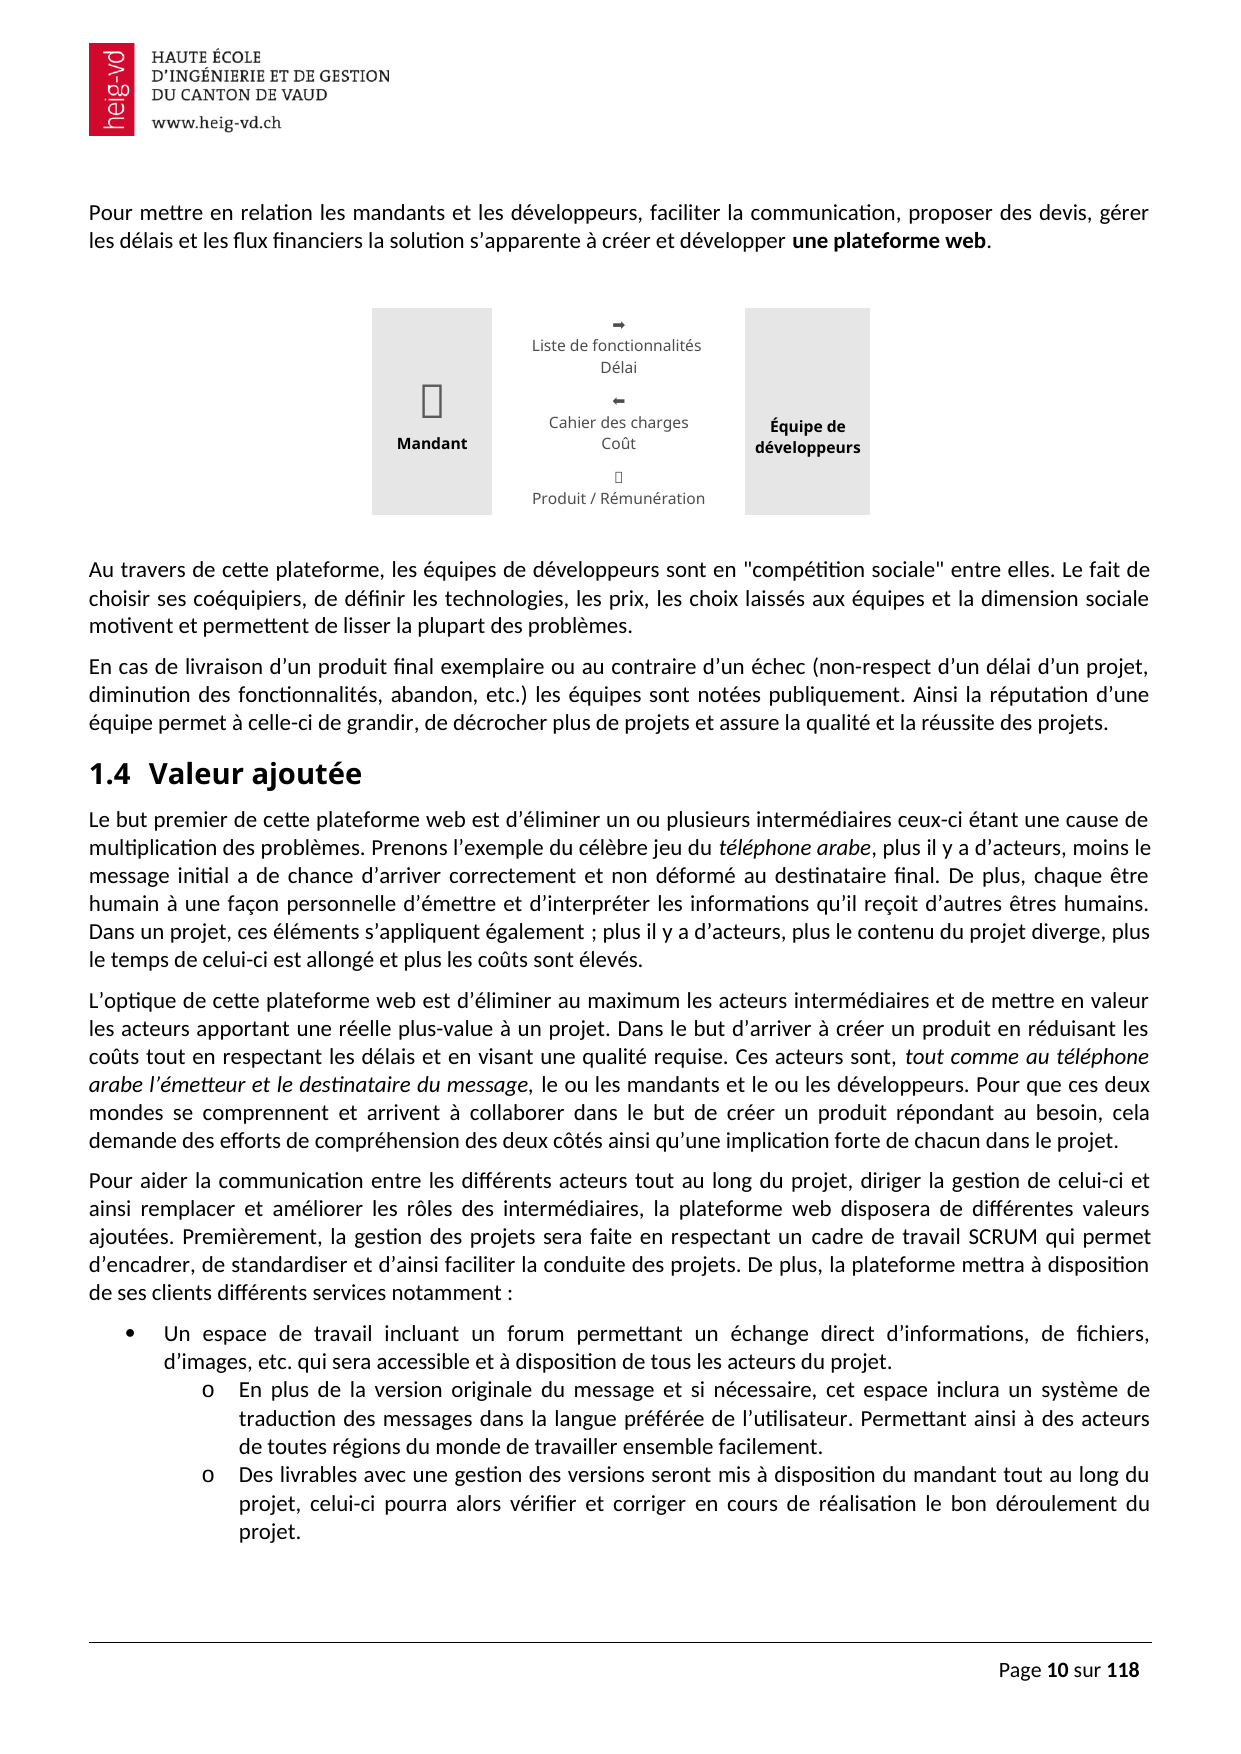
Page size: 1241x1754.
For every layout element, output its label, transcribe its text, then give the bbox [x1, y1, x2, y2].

table_header ➡️ Liste de fonctionnalités Délai [492, 308, 745, 384]
text Le but premier de cette plateforme web est d’éliminer un ou plusieurs intermédiaires ceux-ci étant une cause de multiplication des problèmes. Prenons l’exemple du célèbre jeu du téléphone arabe, plus il y a d’acteurs, moins le message initial a de chance d’arriver correctement et non déformé au destinataire final. De plus, chaque être humain à une façon personnelle d’émettre et d’interpréter les informations qu’il reçoit d’autres êtres humains. Dans un projet, ces éléments s’appliquent également ; plus il y a d’acteurs, plus le contenu du projet diverge, plus le temps de celui-ci est allongé et plus les coûts sont élevés. [89, 805, 1152, 973]
text Pour mettre en relation les mandants et les développeurs, faciliter la communication, proposer des devis, gérer les délais et les flux financiers la solution s’apparente à créer et développer une plateforme web. [89, 198, 1152, 254]
table_cell ⬅️ Cahier des charges Coût [492, 384, 745, 460]
subtitle Valeur ajoutée [89, 753, 1152, 793]
table_cell ✅ Produit / Rémunération [492, 460, 745, 515]
table_header 🧑‍💻🧑‍💻🧑‍💻 Équipe de développeurs [745, 308, 870, 515]
picture [89, 43, 389, 136]
text Pour aider la communication entre les différents acteurs tout au long du projet, diriger la gestion de celui-ci et ainsi remplacer et améliorer les rôles des intermédiaires, la plateforme web disposera de différentes valeurs ajoutées. Premièrement, la gestion des projets sera faite en respectant un cadre de travail SCRUM qui permet d’encadrer, de standardiser et d’ainsi faciliter la conduite des projets. De plus, la plateforme mettra à disposition de ses clients différents services notamment : [89, 1166, 1152, 1306]
text Au travers de cette plateforme, les équipes de développeurs sont en "compétition sociale" entre elles. Le fait de choisir ses coéquipiers, de définir les technologies, les prix, les choix laissés aux équipes et la dimension sociale motivent et permettent de lisser la plupart des problèmes. [89, 556, 1152, 640]
list Un espace de travail incluant un forum permettant un échange direct d’informations, de fichiers, d’images, etc. qui sera accessible et à disposition de tous les acteurs du projet. [126, 1319, 1152, 1375]
list Des livrables avec une gestion des versions seront mis à disposition du mandant tout au long du projet, celui-ci pourra alors vérifier et corriger en cours de réalisation le bon déroulement du projet. [201, 1460, 1152, 1545]
text L’optique de cette plateforme web est d’éliminer au maximum les acteurs intermédiaires et de mettre en valeur les acteurs apportant une réelle plus-value à un projet. Dans le but d’arriver à créer un produit en réduisant les coûts tout en respectant les délais et en visant une qualité requise. Ces acteurs sont, tout comme au téléphone arabe l’émetteur et le destinataire du message, le ou les mandants et le ou les développeurs. Pour que ces deux mondes se comprennent et arrivent à collaborer dans le but de créer un produit répondant au besoin, cela demande des efforts de compréhension des deux côtés ainsi qu’une implication forte de chacun dans le projet. [89, 986, 1152, 1154]
table_header 🏢 Mandant [372, 308, 492, 515]
text En cas de livraison d’un produit final exemplaire ou au contraire d’un échec (non-respect d’un délai d’un projet, diminution des fonctionnalités, abandon, etc.) les équipes sont notées publiquement. Ainsi la réputation d’une équipe permet à celle-ci de grandir, de décrocher plus de projets et assure la qualité et la réussite des projets. [89, 652, 1152, 736]
list En plus de la version originale du message et si nécessaire, cet espace inclura un système de traduction des messages dans la langue préférée de l’utilisateur. Permettant ainsi à des acteurs de toutes régions du monde de travailler ensemble facilement. [201, 1375, 1152, 1460]
